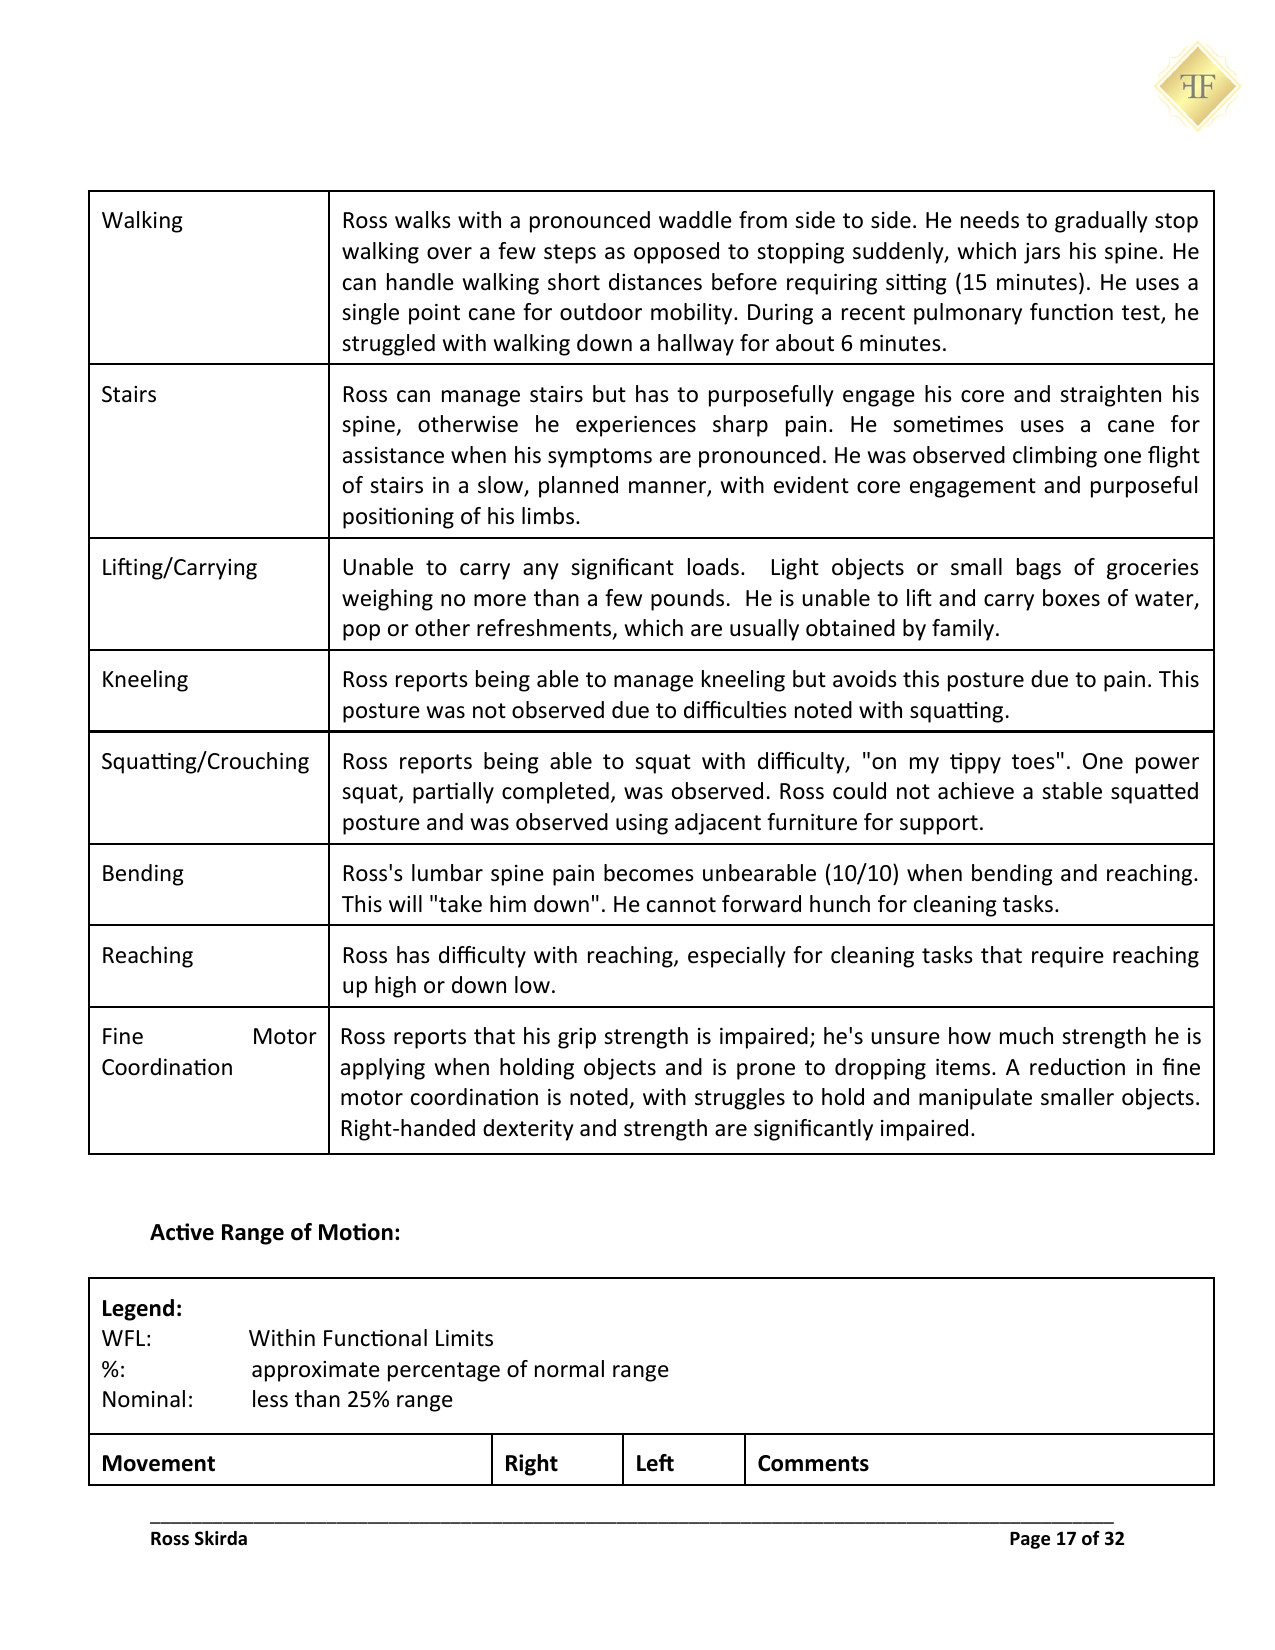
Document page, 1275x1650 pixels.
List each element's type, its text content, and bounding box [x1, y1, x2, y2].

table_cell Unable to carry any significant loads. Light objects or small bags of groceries weighing no more than a few pounds. He is unable to lift and carry boxes of water, pop or other refreshments, which are usually obtained by family. [330, 539, 1213, 649]
table_cell Lifting/Carrying [90, 539, 328, 649]
table_cell Ross's lumbar spine pain becomes unbearable (10/10) when bending and reaching. This will "take him down". He cannot forward hunch for cleaning tasks. [330, 845, 1213, 924]
table_cell Ross can manage stairs but has to purposefully engage his core and straighten his spine, otherwise he experiences sharp pain. He sometimes uses a cane for assistance when his symptoms are pronounced. He was observed climbing one flight of stairs in a slow, planned manner, with evident core engagement and purposeful positioning of his limbs. [330, 365, 1213, 537]
text Active Range of Motion: [150, 1216, 1125, 1247]
table_cell Bending [90, 845, 328, 924]
table_cell Ross walks with a pronounced waddle from side to side. He needs to gradually stop walking over a few steps as opposed to stopping suddenly, which jars his spine. He can handle walking short distances before requiring sitting (15 minutes). He uses a single point cane for outdoor mobility. During a recent pulmonary function test, he struggled with walking down a hallway for about 6 minutes. [330, 192, 1213, 363]
table_cell Comments [746, 1435, 1213, 1484]
table_cell Fine Motor Coordination [90, 1008, 328, 1153]
table_cell Walking [90, 192, 328, 363]
table_header Legend: WFL: Within Functional Limits %: approximate percentage of normal range Nominal: less than 25% range [90, 1279, 1213, 1433]
table_cell Reaching [90, 926, 328, 1006]
table_cell Kneeling [90, 651, 328, 730]
table_cell Squatting/Crouching [90, 733, 328, 843]
table_cell Movement [90, 1435, 491, 1484]
table_cell Ross has difficulty with reaching, especially for cleaning tasks that require reaching up high or down low. [330, 926, 1213, 1006]
table_cell Ross reports that his grip strength is impaired; he's unsure how much strength he is applying when holding objects and is prone to dropping items. A reduction in fine motor coordination is noted, with struggles to hold and manipulate smaller objects. Right-handed dexterity and strength are significantly impaired. [330, 1008, 1213, 1153]
table_cell Right [493, 1435, 622, 1484]
picture [1153, 28, 1243, 141]
table_cell Ross reports being able to squat with difficulty, "on my tippy toes". One power squat, partially completed, was observed. Ross could not achieve a stable squatted posture and was observed using adjacent furniture for support. [330, 733, 1213, 843]
table_cell Stairs [90, 365, 328, 537]
table_cell Ross reports being able to manage kneeling but avoids this posture due to pain. This posture was not observed due to difficulties noted with squatting. [330, 651, 1213, 730]
table_cell Left [624, 1435, 744, 1484]
